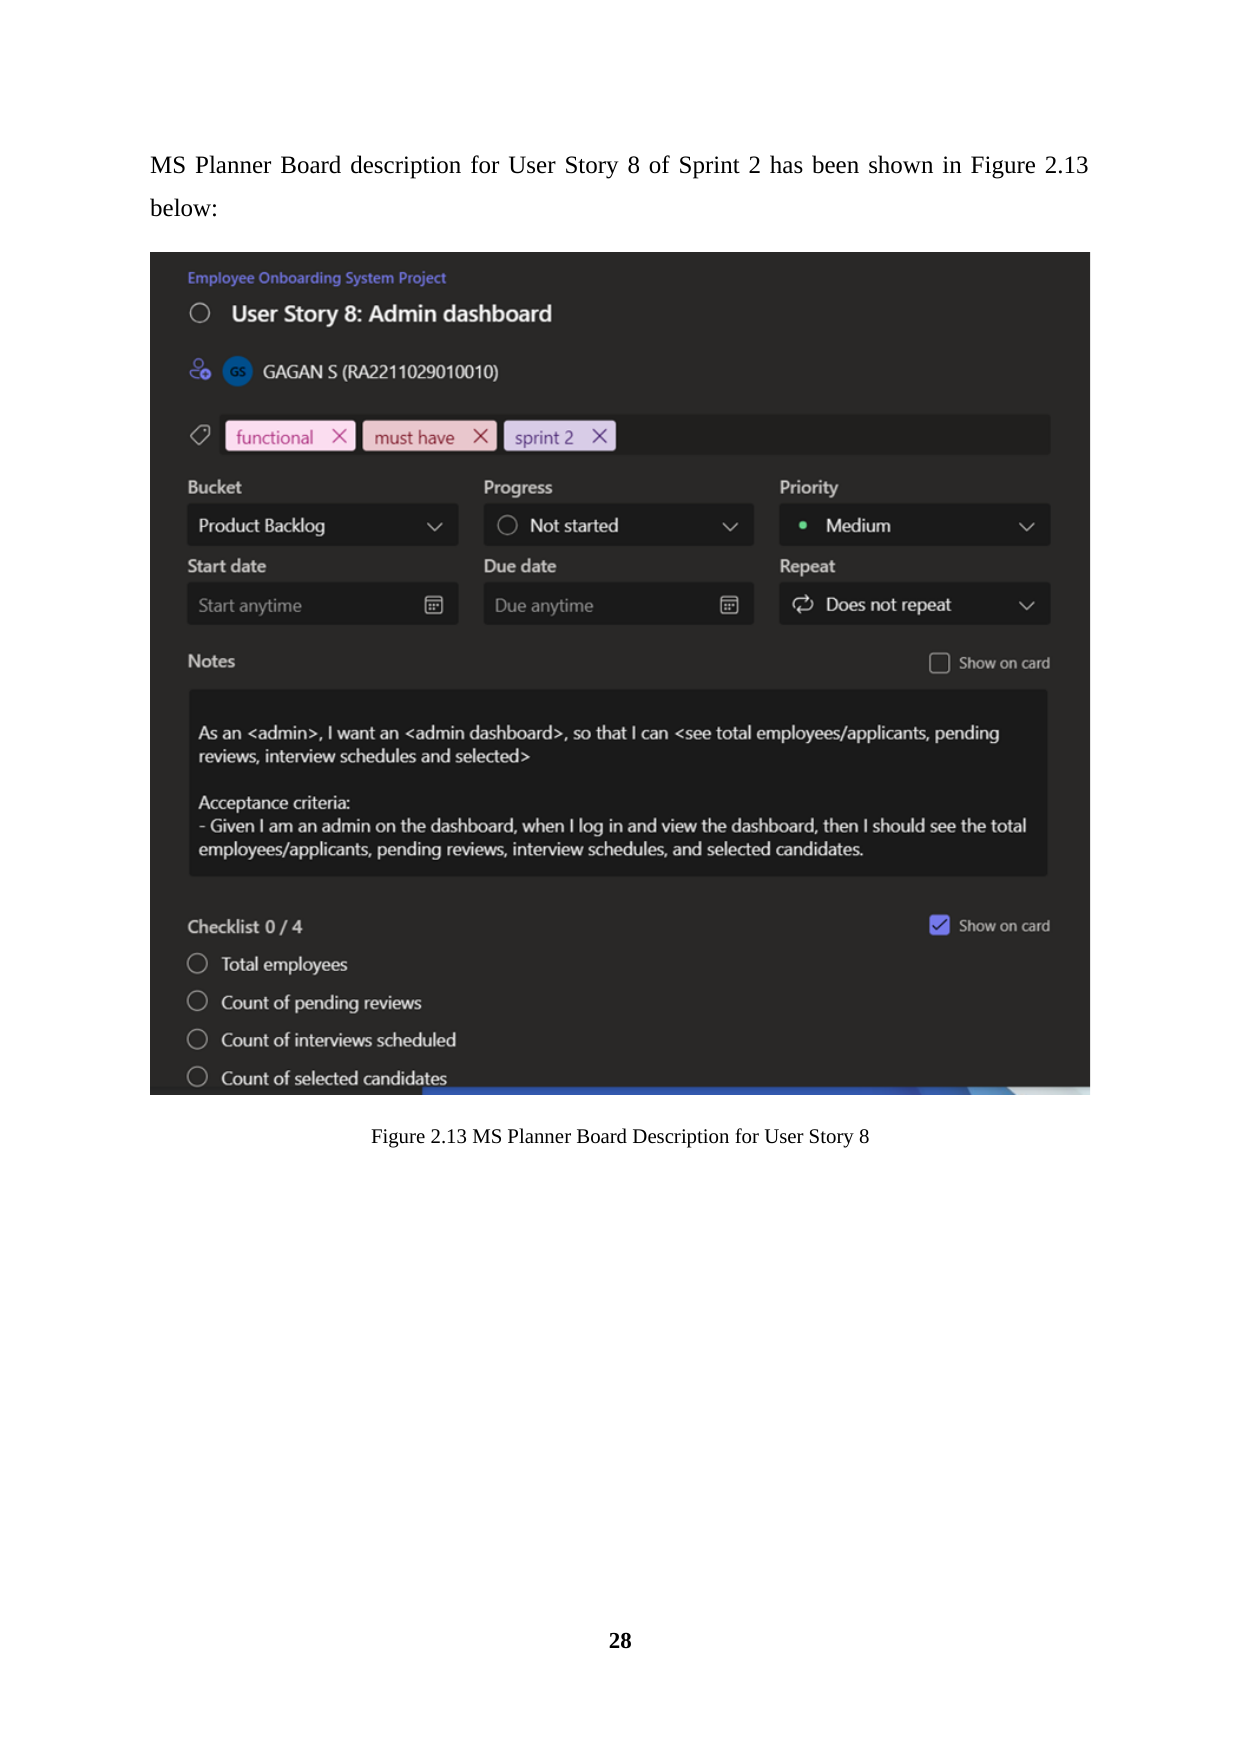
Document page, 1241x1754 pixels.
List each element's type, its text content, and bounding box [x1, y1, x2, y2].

picture [150, 252, 1091, 1095]
text Figure 2.13 MS Planner Board Description for User Story 8 [150, 1124, 1090, 1148]
text MS Planner Board description for User Story 8 of Sprint 2 has been shown in Figure 2.13 below: [150, 150, 1090, 222]
